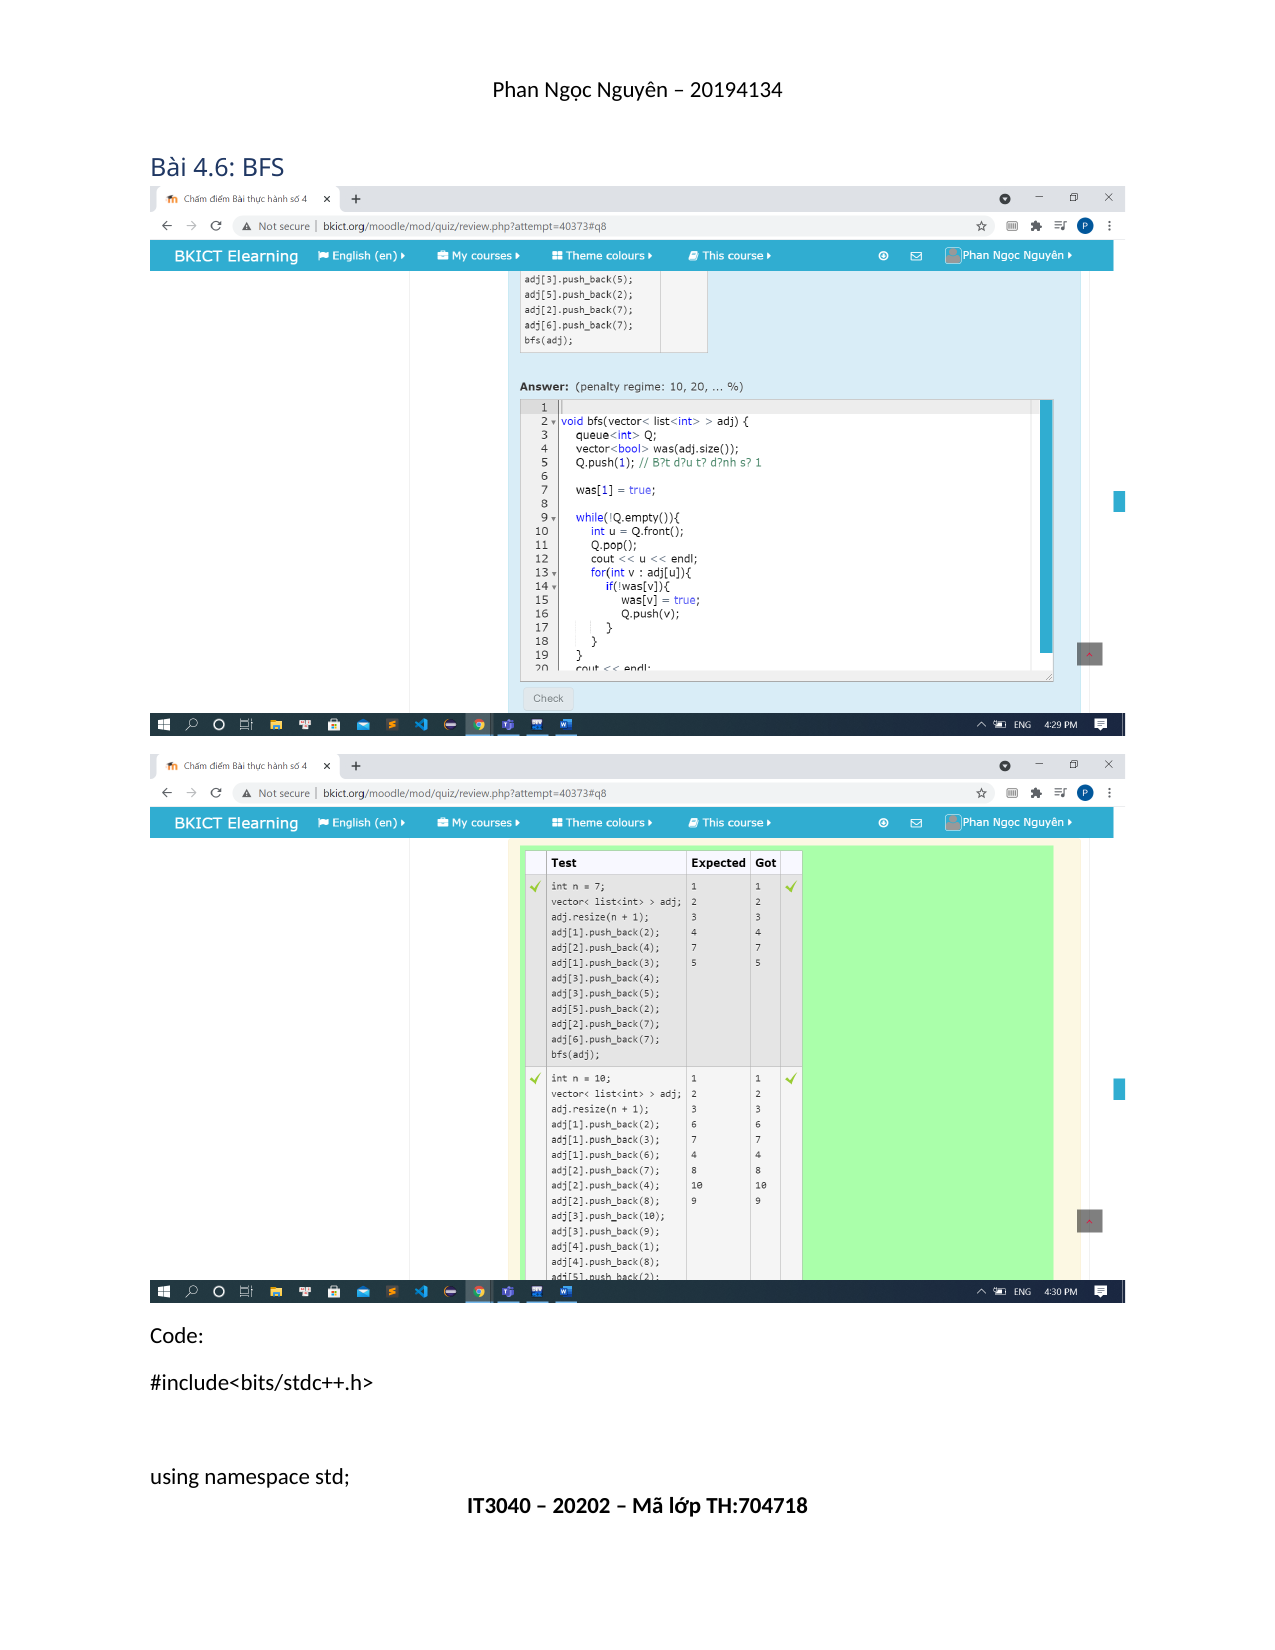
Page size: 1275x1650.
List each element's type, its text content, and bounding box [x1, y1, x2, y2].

text #include<bits/stdc++.h> [150, 1368, 1125, 1396]
text Code: [150, 1321, 1125, 1349]
subtitle Bài 4.6: BFS [150, 150, 1125, 184]
picture [150, 186, 1125, 736]
picture [150, 754, 1125, 1303]
text using namespace std; [150, 1462, 1125, 1490]
